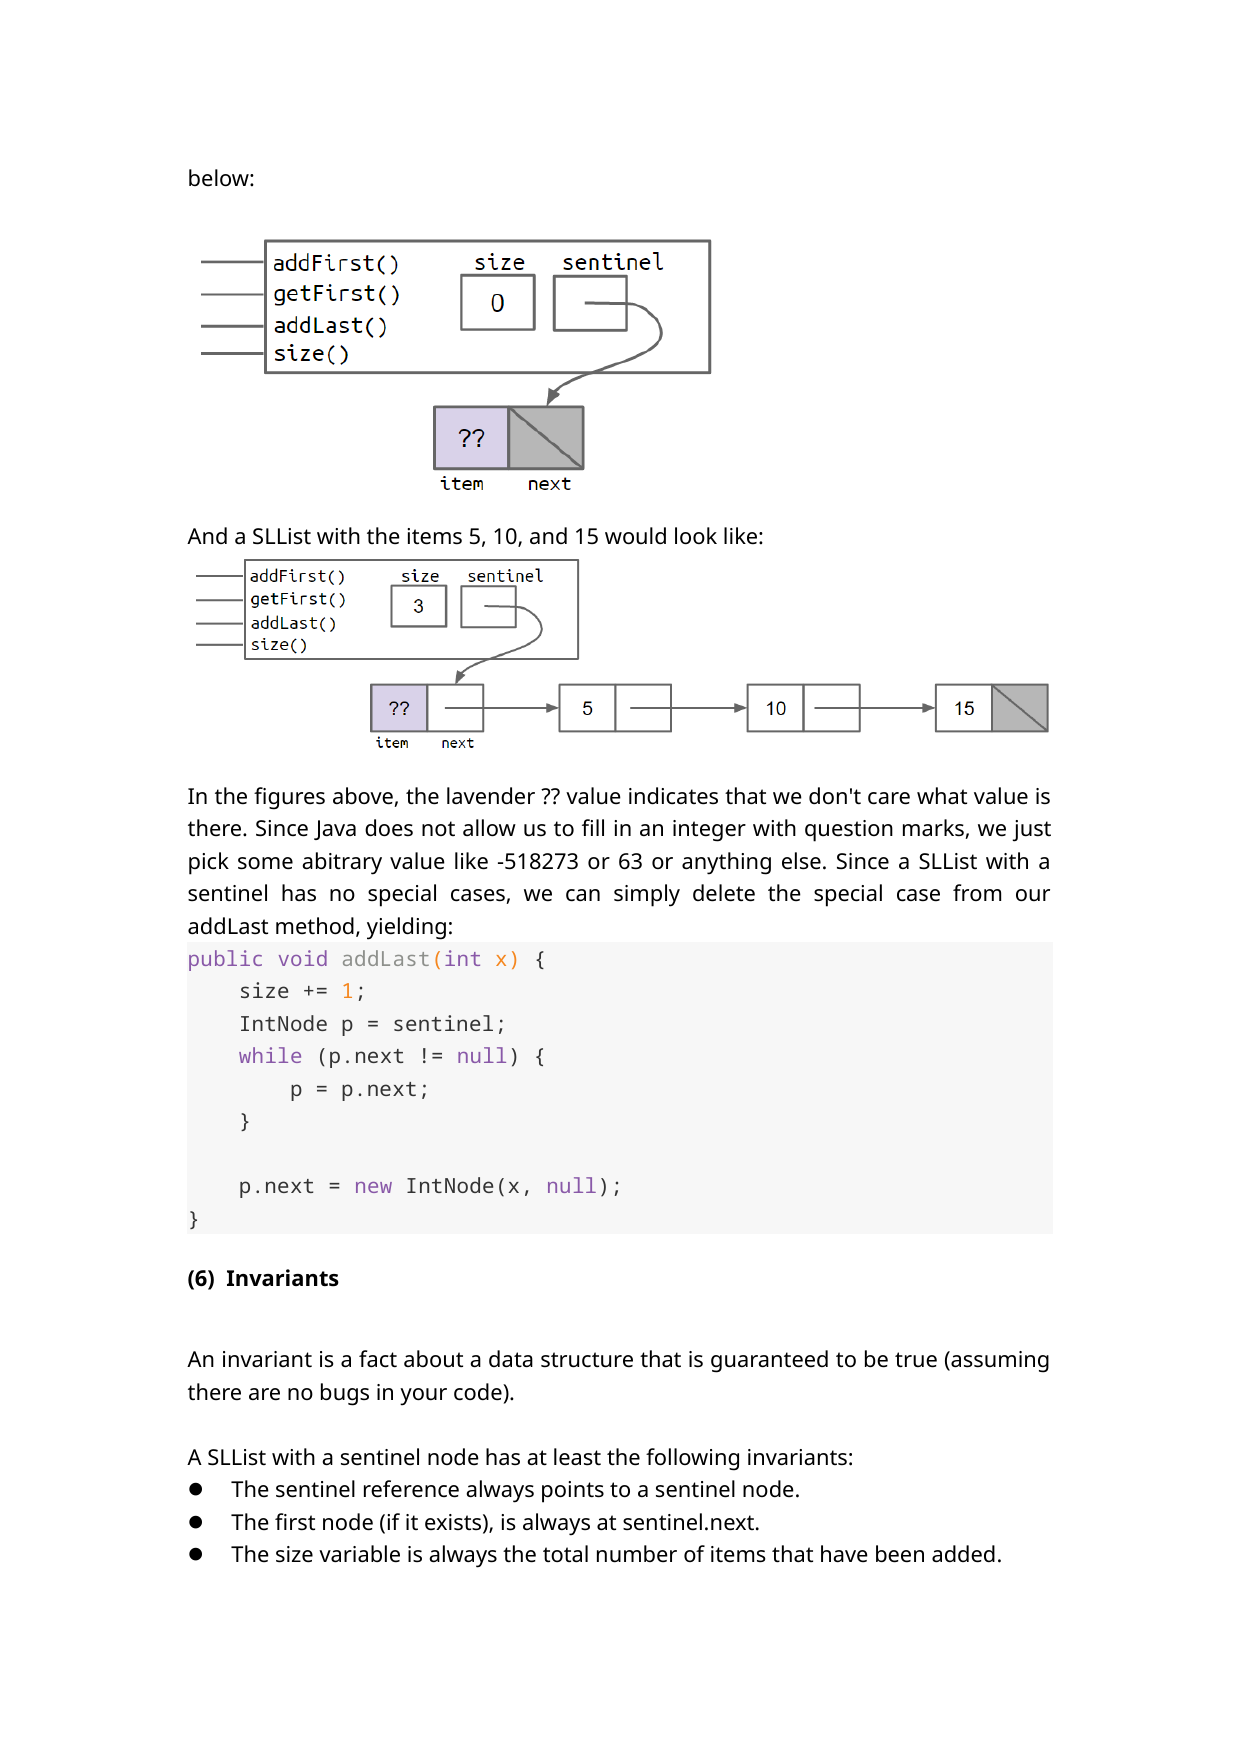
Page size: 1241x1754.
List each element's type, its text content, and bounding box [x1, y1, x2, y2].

text An invariant is a fact about a data structure that is guaranteed to be true (assuming there are no bugs in your code). [187, 1343, 1053, 1408]
text } [187, 1104, 1053, 1137]
text p.next = new IntNode(x, null); [187, 1169, 1053, 1202]
picture [187, 227, 724, 500]
text In the figures above, the lavender ?? value indicates that we don't care what value is there. Since Java does not allow us to fill in an integer with question marks, we just pick some abitrary value like -518273 or 63 or anything else. Since a SLList with a sentinel has no special cases, we can simply delete the special case from our addLast method, yielding: [187, 779, 1053, 942]
text } [187, 1202, 1053, 1234]
subtitle (6) Invariants [187, 1262, 1053, 1294]
text A SLList with a sentinel node has at least the following invariants: [187, 1440, 1053, 1473]
list The size variable is always the total number of items that have been added. [187, 1538, 1053, 1570]
text And a SLList with the items 5, 10, and 15 would look like: [187, 519, 1053, 552]
text public void addLast(int x) { [187, 942, 1053, 974]
picture [187, 552, 1053, 757]
list The sentinel reference always points to a sentinel node. [187, 1473, 1053, 1505]
text p = p.next; [187, 1072, 1053, 1104]
text while (p.next != null) { [187, 1039, 1053, 1072]
list The first node (if it exists), is always at sentinel.next. [187, 1505, 1053, 1538]
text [187, 162, 1053, 194]
text size += 1; [187, 974, 1053, 1007]
text IntNode p = sentinel; [187, 1007, 1053, 1039]
